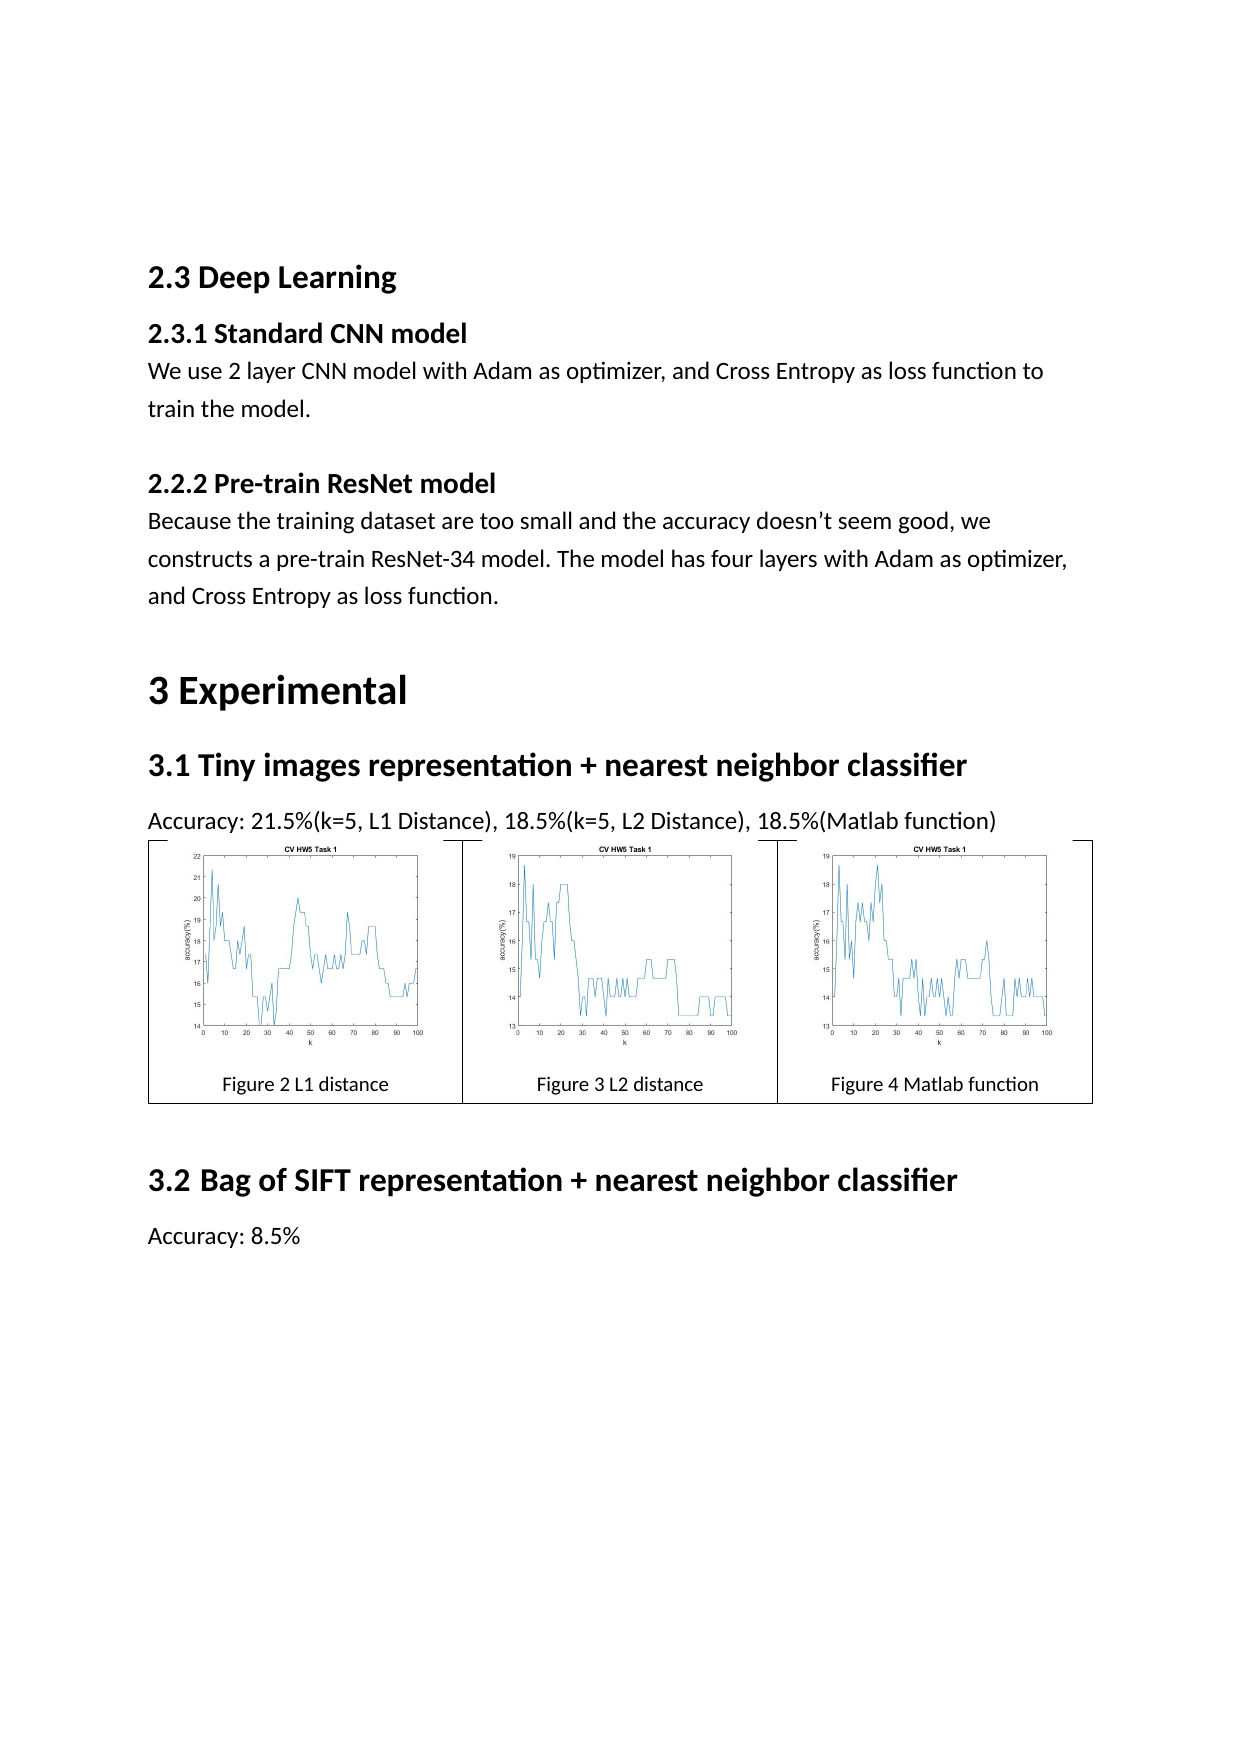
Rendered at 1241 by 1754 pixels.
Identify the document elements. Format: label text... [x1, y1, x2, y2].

text Accuracy: 8.5% [148, 1217, 1092, 1254]
text 2.3.1 Standard CNN model [148, 314, 1092, 352]
text Accuracy: 21.5%(k=5, L1 Distance), 18.5%(k=5, L2 Distance), 18.5%(Matlab function) [148, 802, 1092, 839]
text 3 Experimental [148, 652, 1092, 727]
picture [167, 840, 444, 1048]
picture [796, 840, 1073, 1048]
text 3.2 Bag of SIFT representation + nearest neighbor classiﬁer [148, 1142, 1092, 1217]
text We use 2 layer CNN model with Adam as optimizer, and Cross Entropy as loss function to train the model. [148, 352, 1092, 427]
text 2.3 Deep Learning [148, 239, 1092, 314]
text 3.1 Tiny images representation + nearest neighbor classiﬁer [148, 727, 1092, 802]
picture [482, 840, 758, 1048]
text Because the training dataset are too small and the accuracy doesn’t seem good, we constructs a pre-train ResNet-34 model. The model has four layers with Adam as optimizer, and Cross Entropy as loss function. [148, 502, 1092, 614]
text 2.2.2 Pre-train ResNet model [148, 464, 1092, 502]
